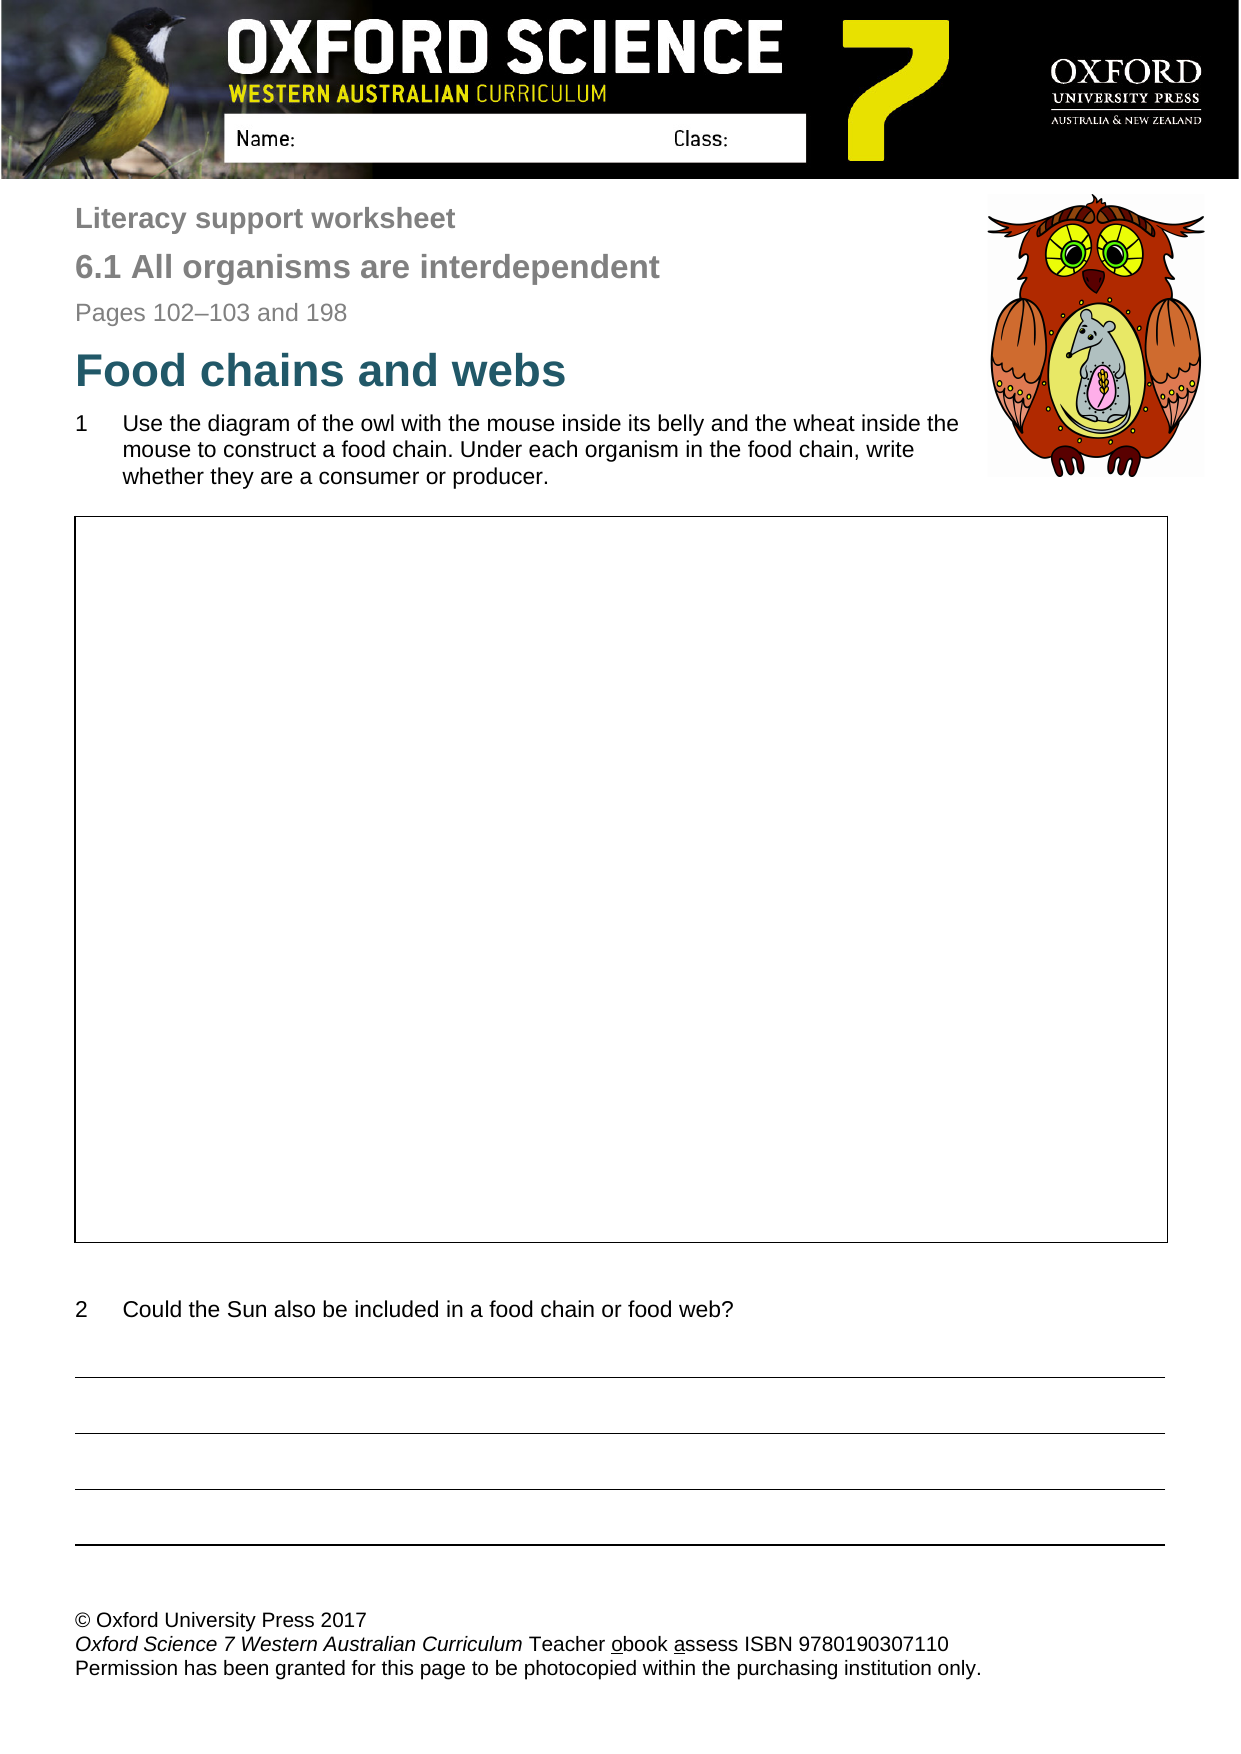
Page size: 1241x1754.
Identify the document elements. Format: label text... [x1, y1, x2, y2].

text Literacy support worksheet [75, 201, 987, 234]
picture [0, 0, 1238, 178]
picture [987, 194, 1205, 477]
text Pages 102–103 and 198 [75, 298, 987, 327]
list 2 Could the Sun also be included in a food chain or food web? [75, 1296, 1165, 1322]
text 6.1 All organisms are interdependent [75, 247, 987, 285]
list 1 Use the diagram of the owl with the mouse inside its belly and the wheat inside the mouse to construct a food chain. Under each organism in the food chain, write whether they are a consumer or producer. [75, 410, 1165, 489]
text Food chains and webs [75, 343, 987, 396]
table_header [76, 517, 1167, 1242]
